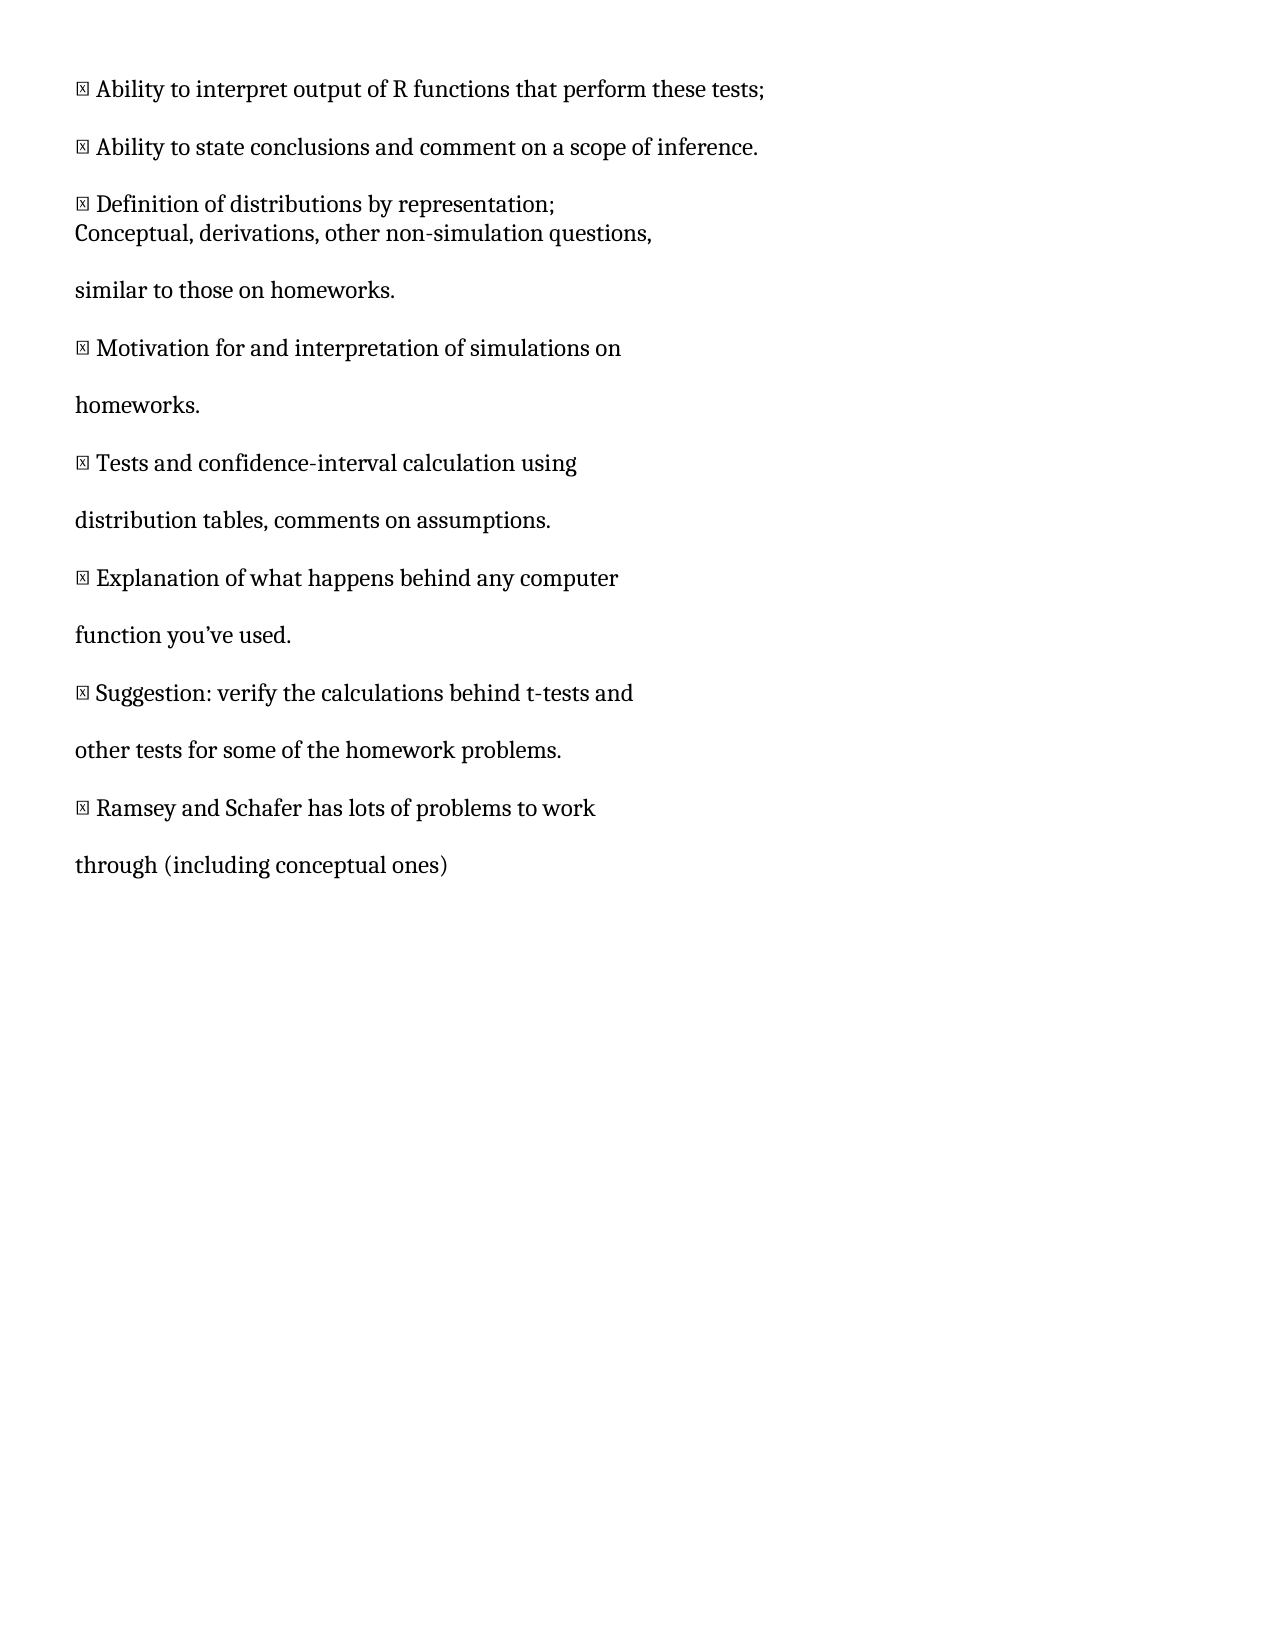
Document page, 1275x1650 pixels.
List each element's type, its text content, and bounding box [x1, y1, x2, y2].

text  Ability to interpret output of R functions that perform these tests; [75, 75, 1200, 104]
text distribution tables, comments on assumptions. [75, 506, 1200, 535]
text  Explanation of what happens behind any computer [75, 564, 1200, 592]
text  Ramsey and Schafer has lots of problems to work [75, 794, 1200, 822]
text homeworks. [75, 391, 1200, 420]
text  Motivation for and interpretation of simulations on [75, 334, 1200, 362]
text similar to those on homeworks. [75, 276, 1200, 305]
text  Suggestion: verify the calculations behind t-tests and [75, 679, 1200, 707]
text function you’ve used. [75, 621, 1200, 650]
text  Tests and confidence-interval calculation using [75, 449, 1200, 477]
text through (including conceptual ones) [75, 851, 1200, 880]
text other tests for some of the homework problems. [75, 736, 1200, 765]
text Conceptual, derivations, other non-simulation questions, [75, 219, 1200, 247]
text  Ability to state conclusions and comment on a scope of inference. [75, 132, 1200, 161]
text  Definition of distributions by representation; [75, 190, 1200, 219]
